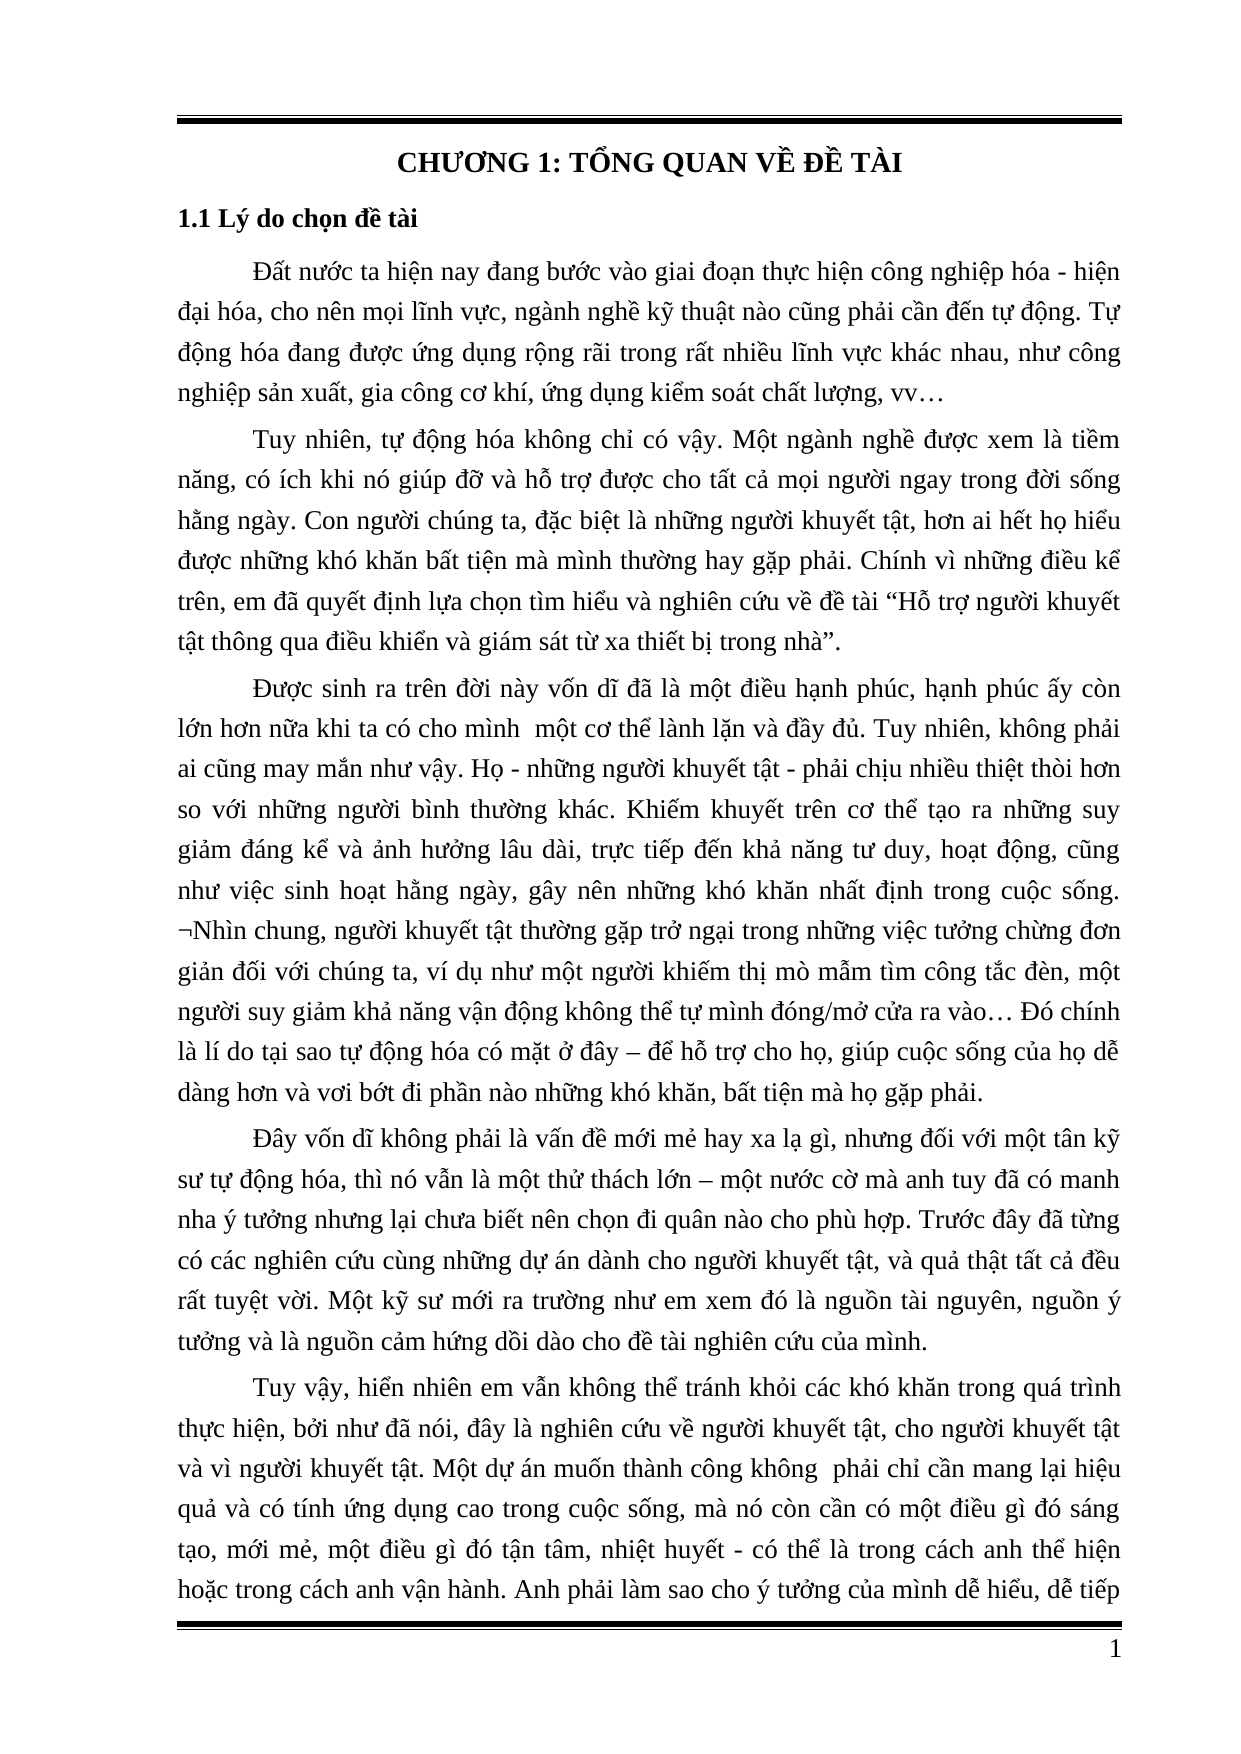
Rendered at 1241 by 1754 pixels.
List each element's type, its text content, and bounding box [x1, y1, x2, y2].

subtitle TỔNG QUAN VỀ ĐỀ TÀI [177, 146, 1122, 179]
text Được sinh ra trên đời này vốn dĩ đã là một điều hạnh phúc, hạnh phúc ấy còn lớn hơn nữa khi ta có cho mình một cơ thể lành lặn và đầy đủ. Tuy nhiên, không phải ai cũng may mắn như vậy. Họ - những người khuyết tật - phải chịu nhiều thiệt thòi hơn so với những người bình thường khác. Khiếm khuyết trên cơ thể tạo ra những suy giảm đáng kể và ảnh hưởng lâu dài, trực tiếp đến khả năng tư duy, hoạt động, cũng như việc sinh hoạt hằng ngày, gây nên những khó khăn nhất định trong cuộc sống. ¬Nhìn chung, người khuyết tật thường gặp trở ngại trong những việc tưởng chừng đơn giản đối với chúng ta, ví dụ như một người khiếm thị mò mẫm tìm công tắc đèn, một người suy giảm khả năng vận động không thể tự mình đóng/mở cửa ra vào… Đó chính là lí do tại sao tự động hóa có mặt ở đây – để hỗ trợ cho họ, giúp cuộc sống của họ dễ dàng hơn và vơi bớt đi phần nào những khó khăn, bất tiện mà họ gặp phải. [177, 672, 1122, 1107]
subtitle Lý do chọn đề tài [177, 202, 1122, 233]
text Tuy nhiên, tự động hóa không chỉ có vậy. Một ngành nghề được xem là tiềm năng, có ích khi nó giúp đỡ và hỗ trợ được cho tất cả mọi người ngay trong đời sống hằng ngày. Con người chúng ta, đặc biệt là những người khuyết tật, hơn ai hết họ hiểu được những khó khăn bất tiện mà mình thường hay gặp phải. Chính vì những điều kể trên, em đã quyết định lựa chọn tìm hiểu và nghiên cứu về đề tài “Hỗ trợ người khuyết tật thông qua điều khiển và giám sát từ xa thiết bị trong nhà”. [177, 423, 1122, 656]
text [177, 1371, 1122, 1604]
text Đất nước ta hiện nay đang bước vào giai đoạn thực hiện công nghiệp hóa - hiện đại hóa, cho nên mọi lĩnh vực, ngành nghề kỹ thuật nào cũng phải cần đến tự động. Tự động hóa đang được ứng dụng rộng rãi trong rất nhiều lĩnh vực khác nhau, như công nghiệp sản xuất, gia công cơ khí, ứng dụng kiểm soát chất lượng, vv… [177, 255, 1122, 407]
text Đây vốn dĩ không phải là vấn đề mới mẻ hay xa lạ gì, nhưng đối với một tân kỹ sư tự động hóa, thì nó vẫn là một thử thách lớn – một nước cờ mà anh tuy đã có manh nha ý tưởng nhưng lại chưa biết nên chọn đi quân nào cho phù hợp. Trước đây đã từng có các nghiên cứu cùng những dự án dành cho người khuyết tật, và quả thật tất cả đều rất tuyệt vời. Một kỹ sư mới ra trường như em xem đó là nguồn tài nguyên, nguồn ý tưởng và là nguồn cảm hứng dồi dào cho đề tài nghiên cứu của mình. [177, 1123, 1122, 1356]
